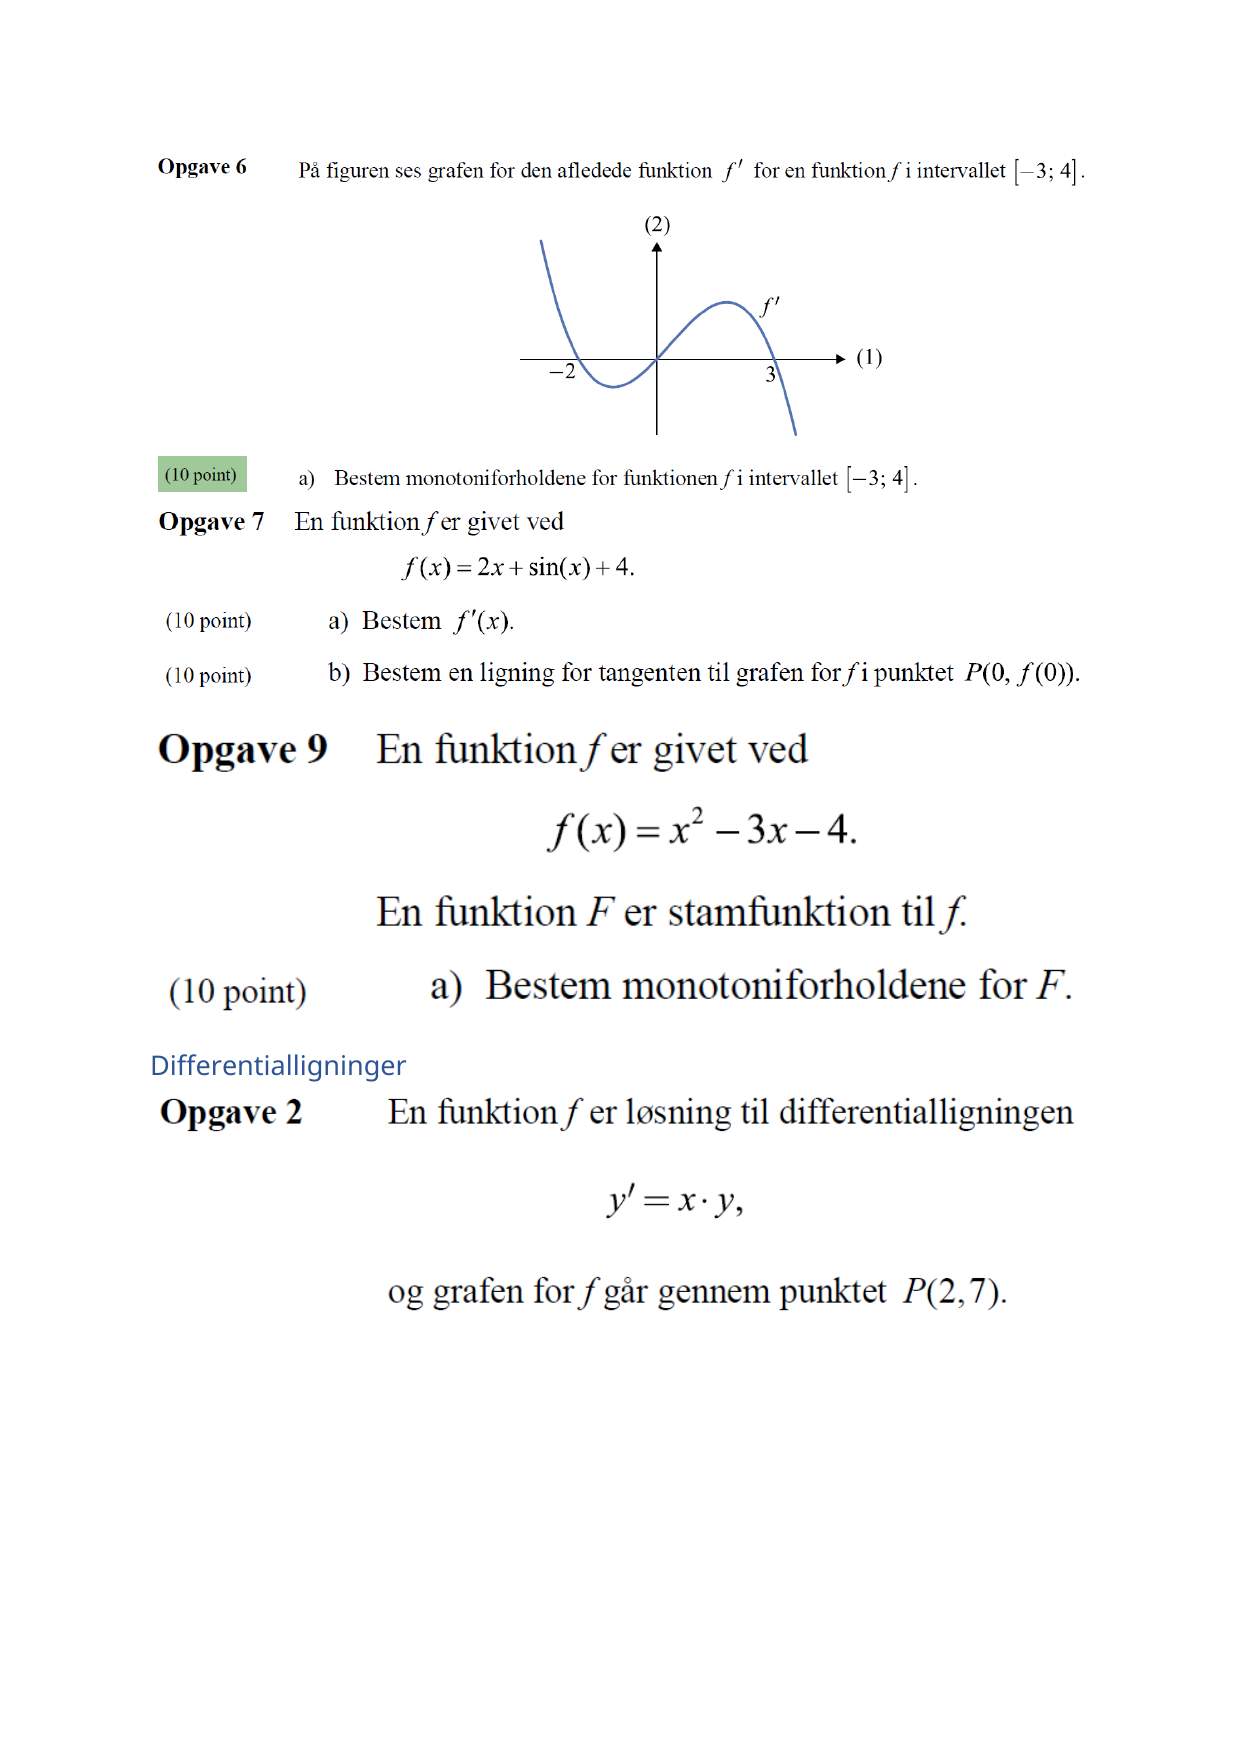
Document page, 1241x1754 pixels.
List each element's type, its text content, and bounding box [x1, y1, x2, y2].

picture [150, 150, 1091, 502]
subtitle Differentialligninger [150, 1046, 1090, 1083]
picture [150, 1086, 1091, 1322]
picture [150, 503, 1091, 701]
picture [150, 720, 1091, 1028]
